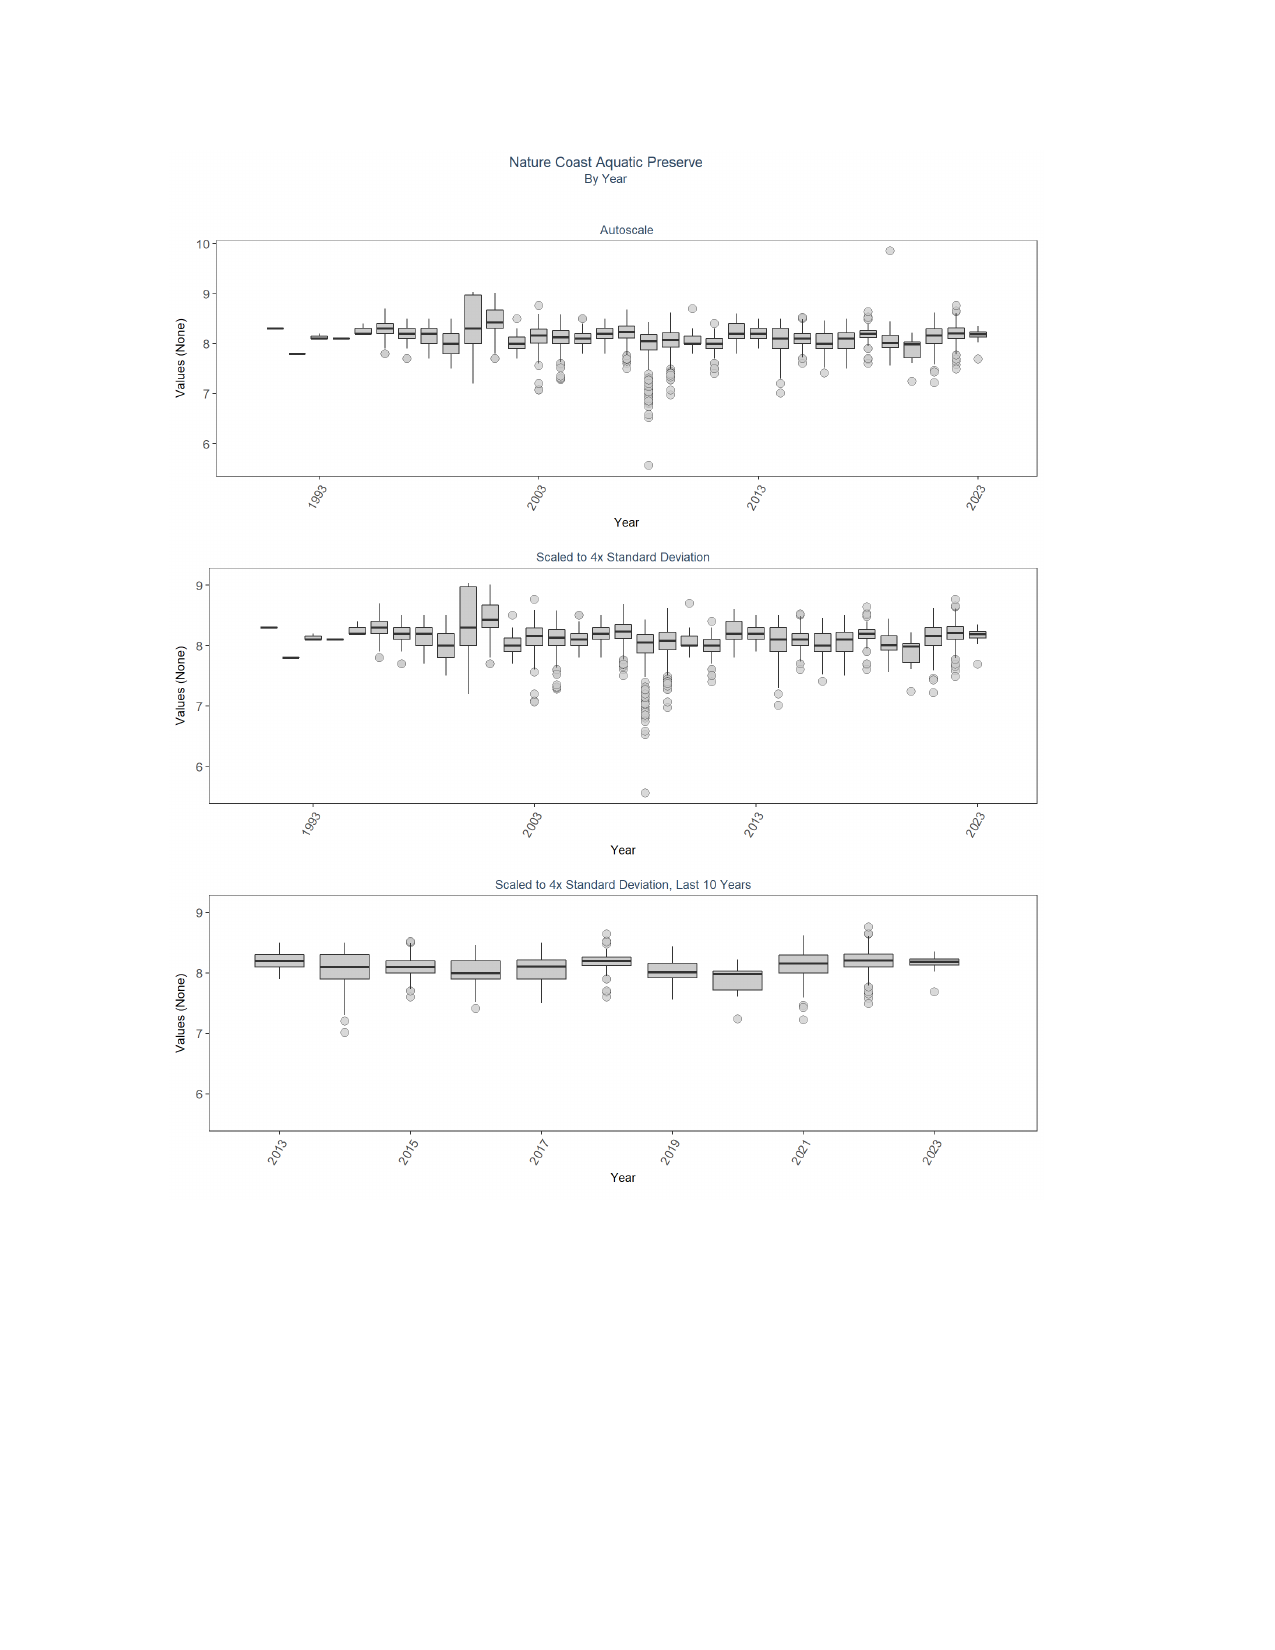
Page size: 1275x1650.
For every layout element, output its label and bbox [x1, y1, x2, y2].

picture [168, 150, 1044, 1200]
